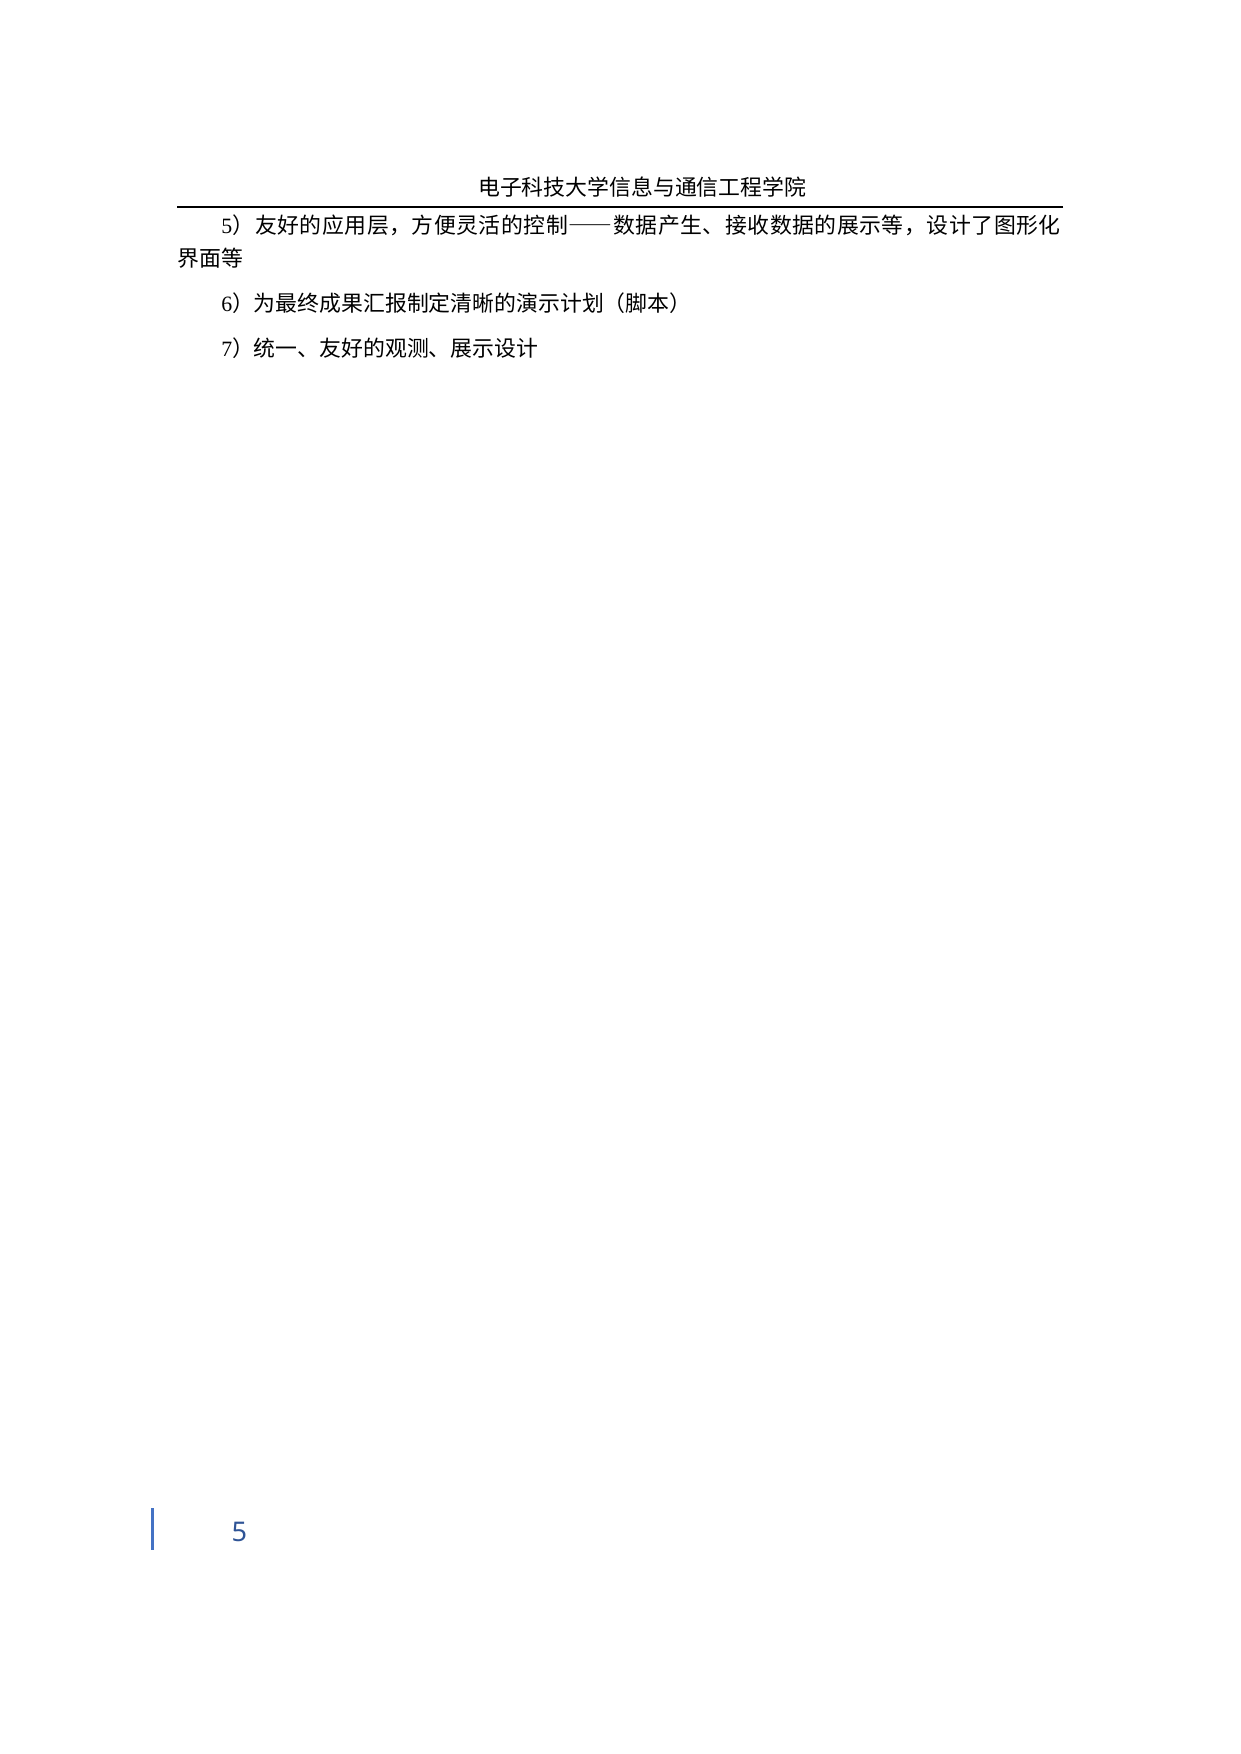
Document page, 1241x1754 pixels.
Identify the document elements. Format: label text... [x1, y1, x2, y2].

text 6）为最终成果汇报制定清晰的演示计划（脚本） [177, 285, 1063, 318]
text 5）友好的应用层，方便灵活的控制——数据产生、接收数据的展示等，设计了图形化界面等 [177, 208, 1063, 273]
text 7）统一、友好的观测、展示设计 [177, 330, 1063, 363]
